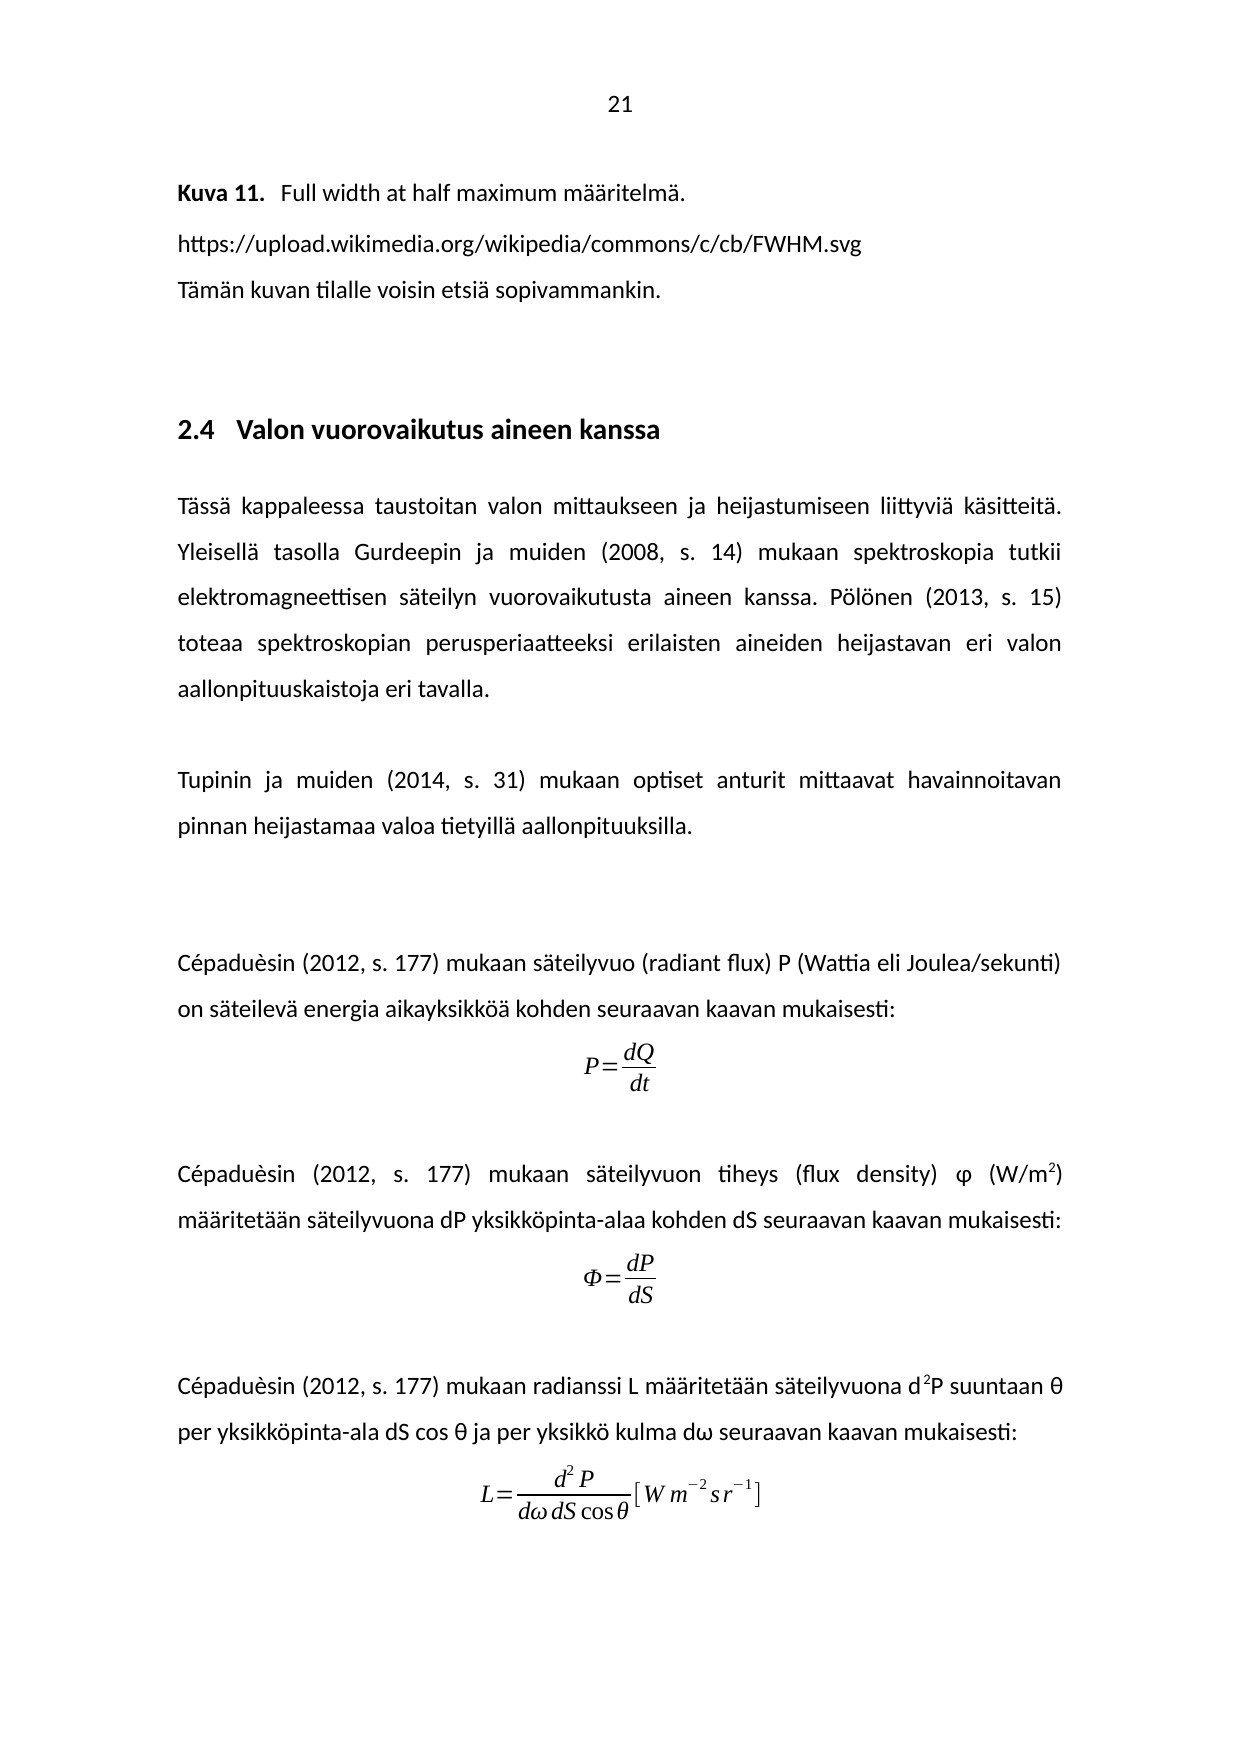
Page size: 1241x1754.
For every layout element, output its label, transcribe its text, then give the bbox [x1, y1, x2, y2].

subtitle Valon vuorovaikutus aineen kanssa [177, 411, 1063, 447]
text Kuva 11. Full width at half maximum määritelmä. [177, 177, 1063, 208]
text Tämän kuvan tilalle voisin etsiä sopivammankin. [177, 274, 1063, 305]
text Cépaduèsin (2012, s. 177) mukaan radianssi L määritetään säteilyvuona d2P suuntaan θ per yksikköpinta-ala dS cos θ ja per yksikkö kulma dω seuraavan kaavan mukaisesti: [177, 1370, 1063, 1446]
text Tässä kappaleessa taustoitan valon mittaukseen ja heijastumiseen liittyviä käsitteitä. Yleisellä tasolla Gurdeepin ja muiden (2008, s. 14) mukaan spektroskopia tutkii elektromagneettisen säteilyn vuorovaikutusta aineen kanssa. Pölönen (2013, s. 15) toteaa spektroskopian perusperiaatteeksi erilaisten aineiden heijastavan eri valon aallonpituuskaistoja eri tavalla. [177, 490, 1063, 703]
text Cépaduèsin (2012, s. 177) mukaan säteilyvuon tiheys (flux density) φ (W/m2) määritetään säteilyvuona dP yksikköpinta-alaa kohden dS seuraavan kaavan mukaisesti: [177, 1158, 1063, 1235]
text Cépaduèsin (2012, s. 177) mukaan säteilyvuo (radiant flux) P (Wattia eli Joulea/sekunti) on säteilevä energia aikayksikköä kohden seuraavan kaavan mukaisesti: [177, 947, 1063, 1023]
text https://upload.wikimedia.org/wikipedia/commons/c/cb/FWHM.svg [177, 228, 1063, 259]
text Tupinin ja muiden (2014, s. 31) mukaan optiset anturit mittaavat havainnoitavan pinnan heijastamaa valoa tietyillä aallonpituuksilla. [177, 764, 1063, 841]
